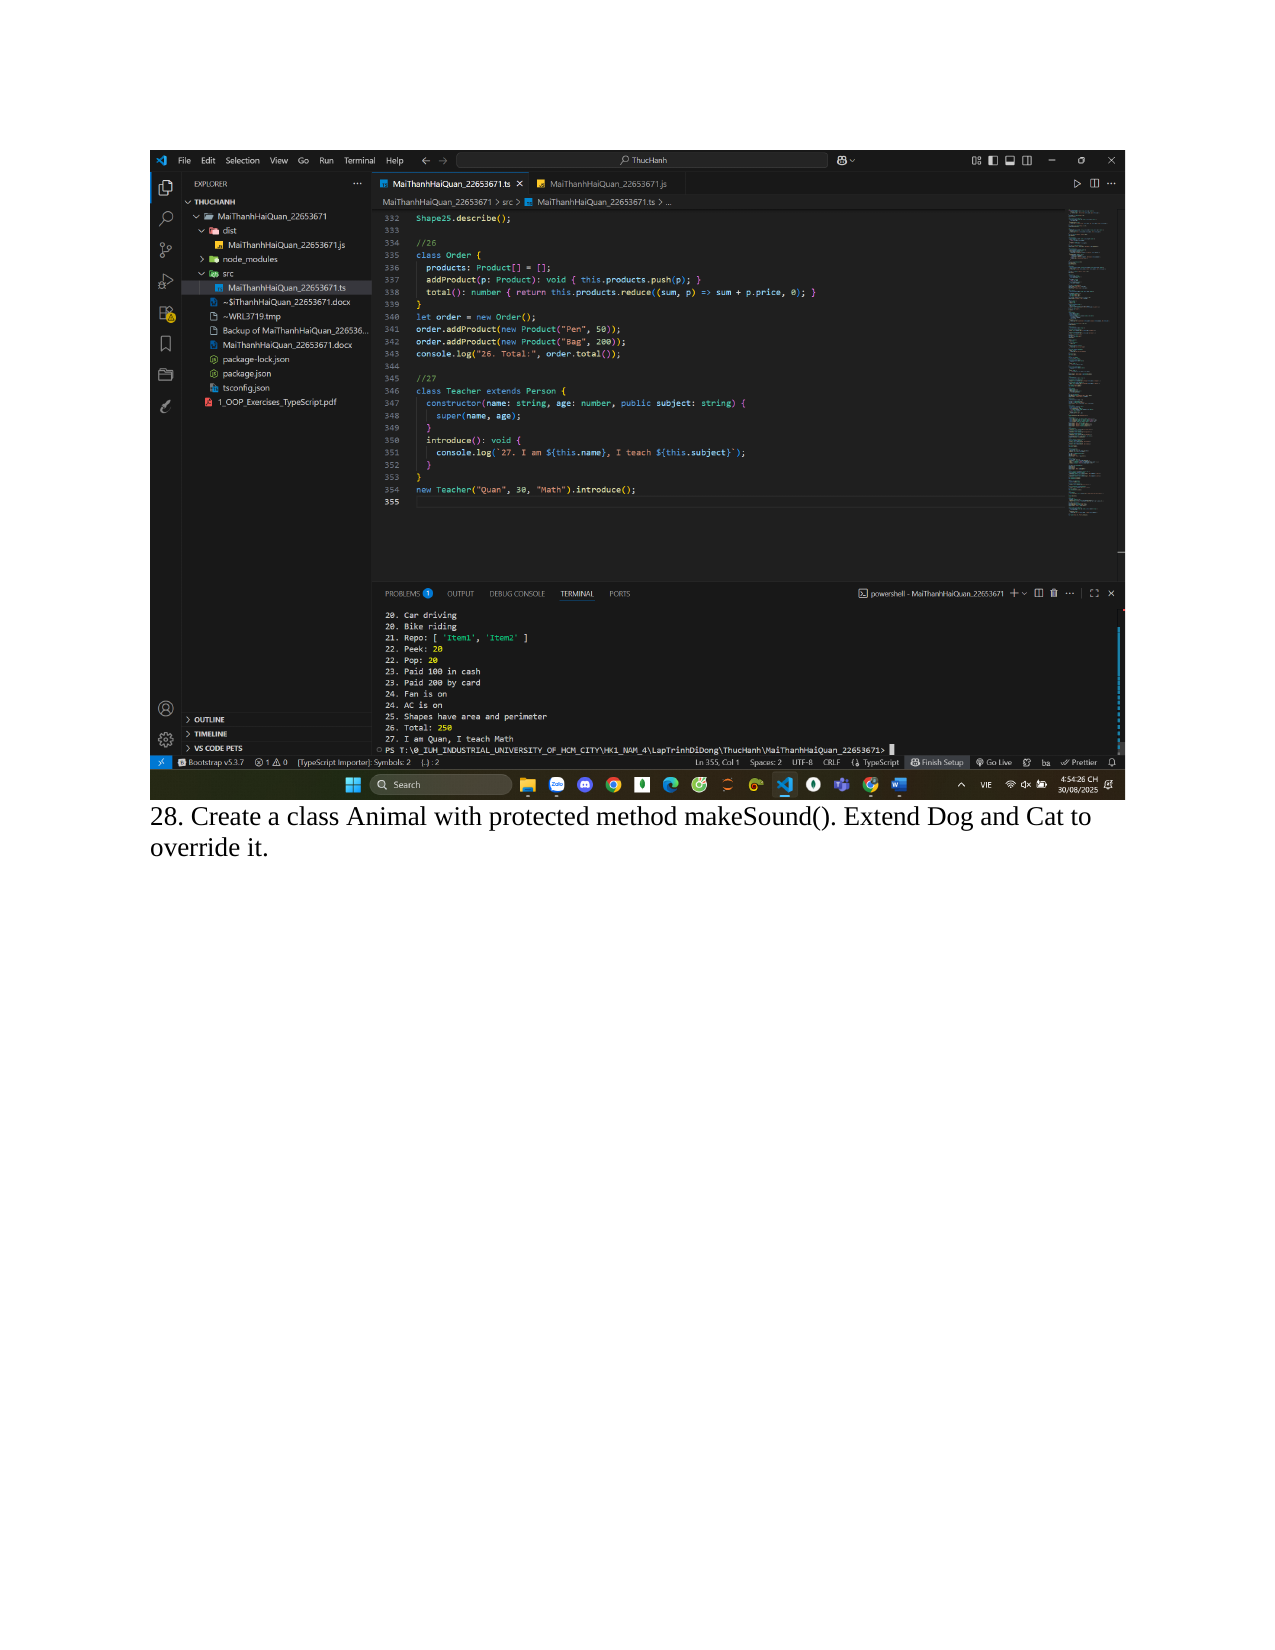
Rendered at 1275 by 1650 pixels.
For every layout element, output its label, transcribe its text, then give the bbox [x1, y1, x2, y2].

picture [150, 150, 1125, 800]
text 28. Create a class Animal with protected method makeSound(). Extend Dog and Cat to override it. [150, 800, 1125, 862]
